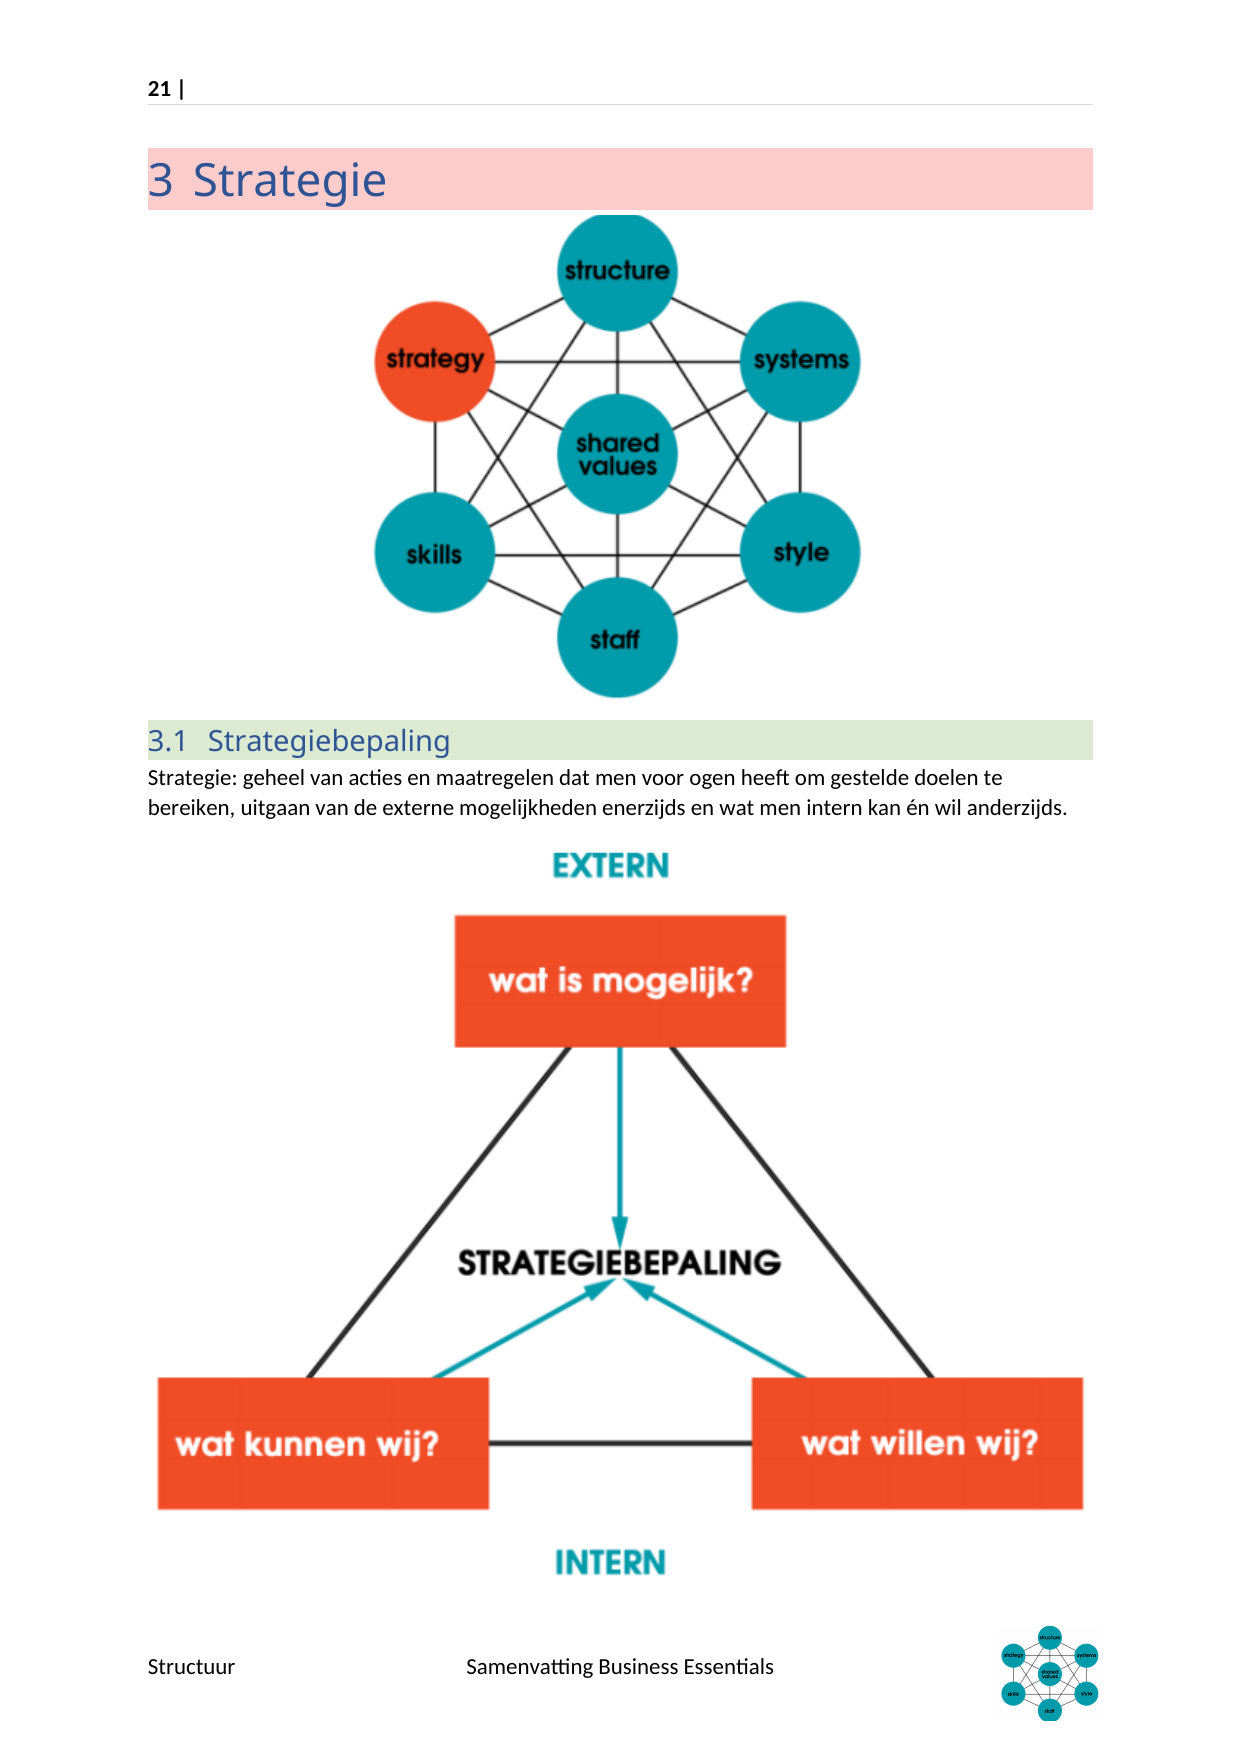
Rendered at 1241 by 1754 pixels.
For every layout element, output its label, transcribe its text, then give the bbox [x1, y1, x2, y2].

subtitle Strategiebepaling [148, 720, 1093, 760]
subtitle Strategie [148, 148, 1093, 210]
picture [346, 215, 895, 702]
picture [998, 1626, 1099, 1721]
text Strategie: geheel van acties en maatregelen dat men voor ogen heeft om gestelde doelen te bereiken, uitgaan van de externe mogelijkheden enerzijds en wat men intern kan én wil anderzijds. [148, 763, 1093, 821]
picture [147, 840, 1093, 1584]
